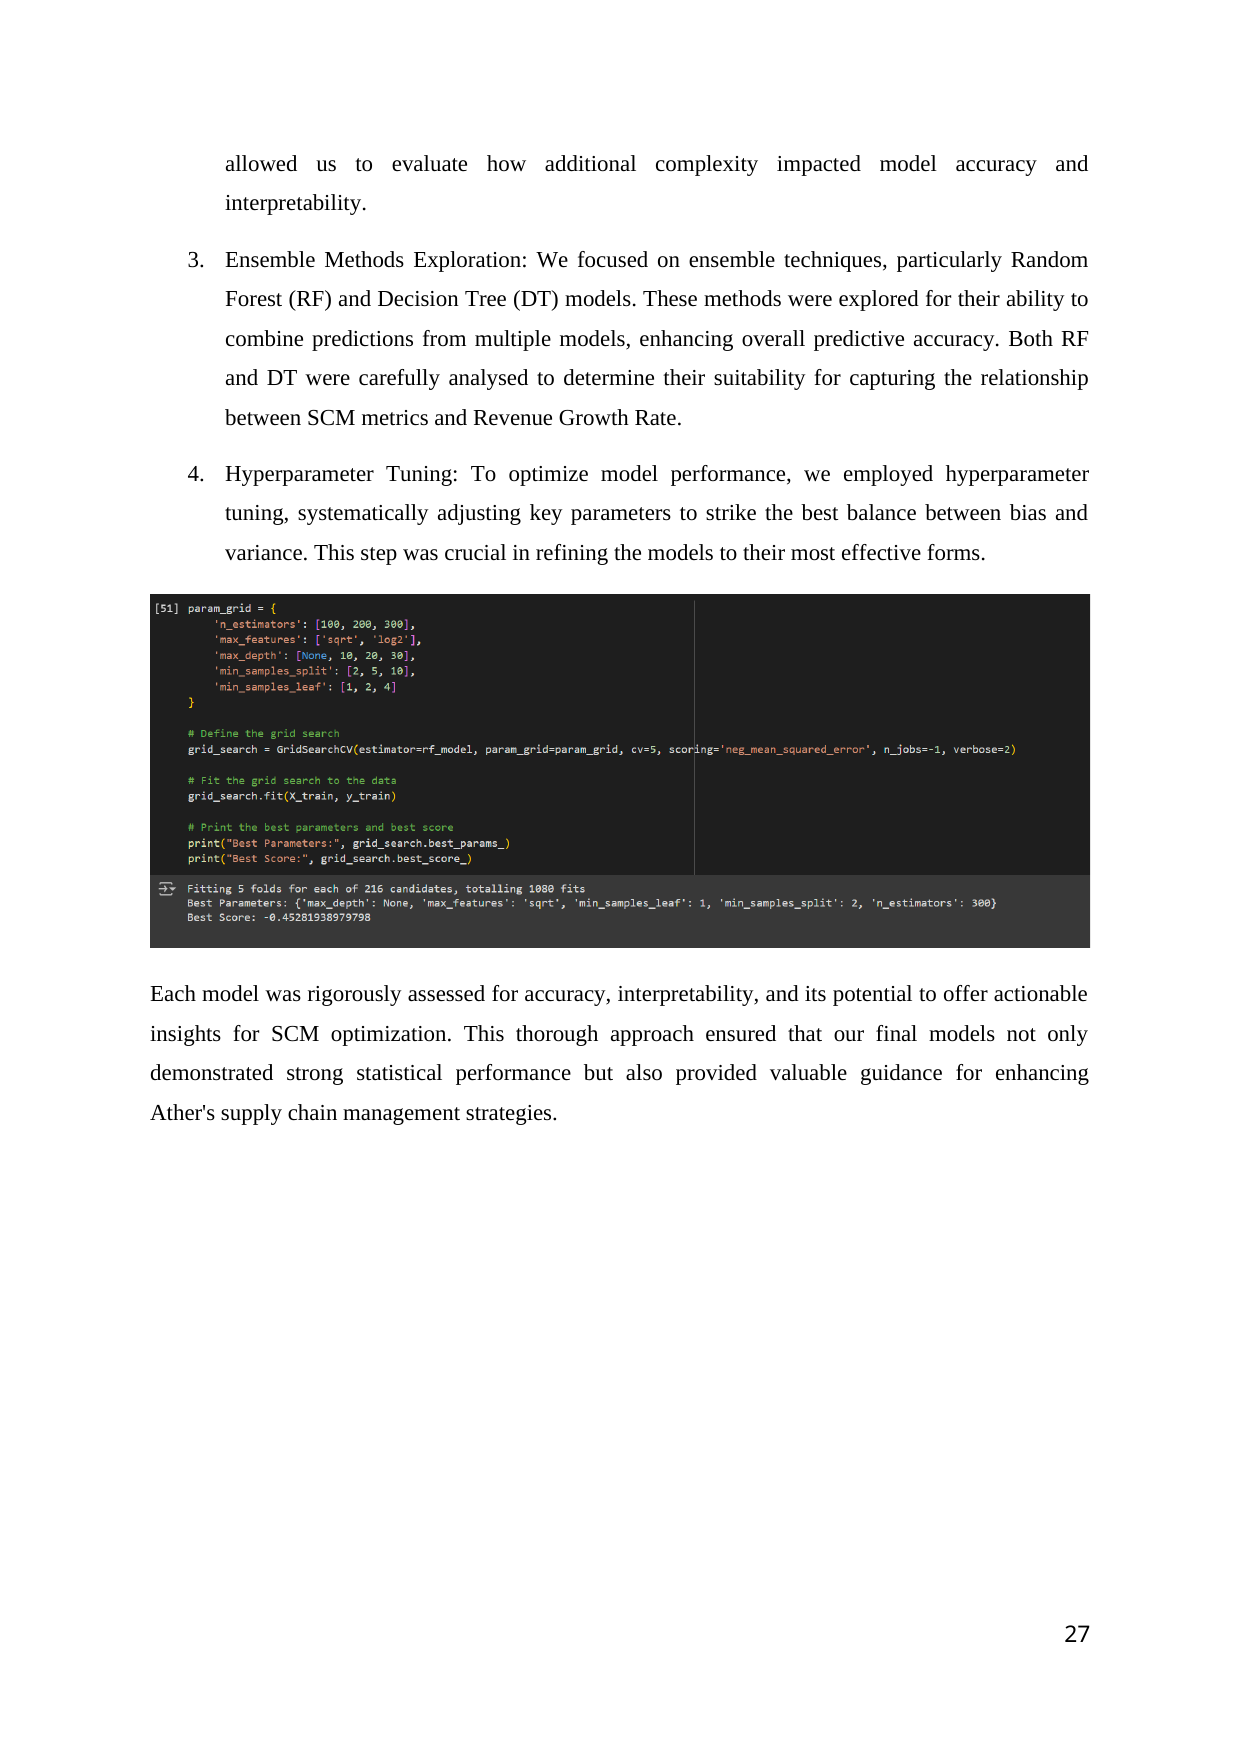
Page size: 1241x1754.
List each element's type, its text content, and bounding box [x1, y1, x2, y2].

text Each model was rigorously assessed for accuracy, interpretability, and its potential to offer actionable insights for SCM optimization. This thorough approach ensured that our final models not only demonstrated strong statistical performance but also provided valuable guidance for enhancing Ather's supply chain management strategies. [150, 980, 1090, 1125]
picture [150, 594, 1091, 948]
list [187, 150, 1090, 216]
list Hyperparameter Tuning: To optimize model performance, we employed hyperparameter tuning, systematically adjusting key parameters to strike the best balance between bias and variance. This step was crucial in refining the models to their most effective forms. [187, 460, 1090, 565]
list Ensemble Methods Exploration: We focused on ensemble techniques, particularly Random Forest (RF) and Decision Tree (DT) models. These methods were explored for their ability to combine predictions from multiple models, enhancing overall predictive accuracy. Both RF and DT were carefully analysed to determine their suitability for capturing the relationship between SCM metrics and Revenue Growth Rate. [187, 246, 1090, 430]
